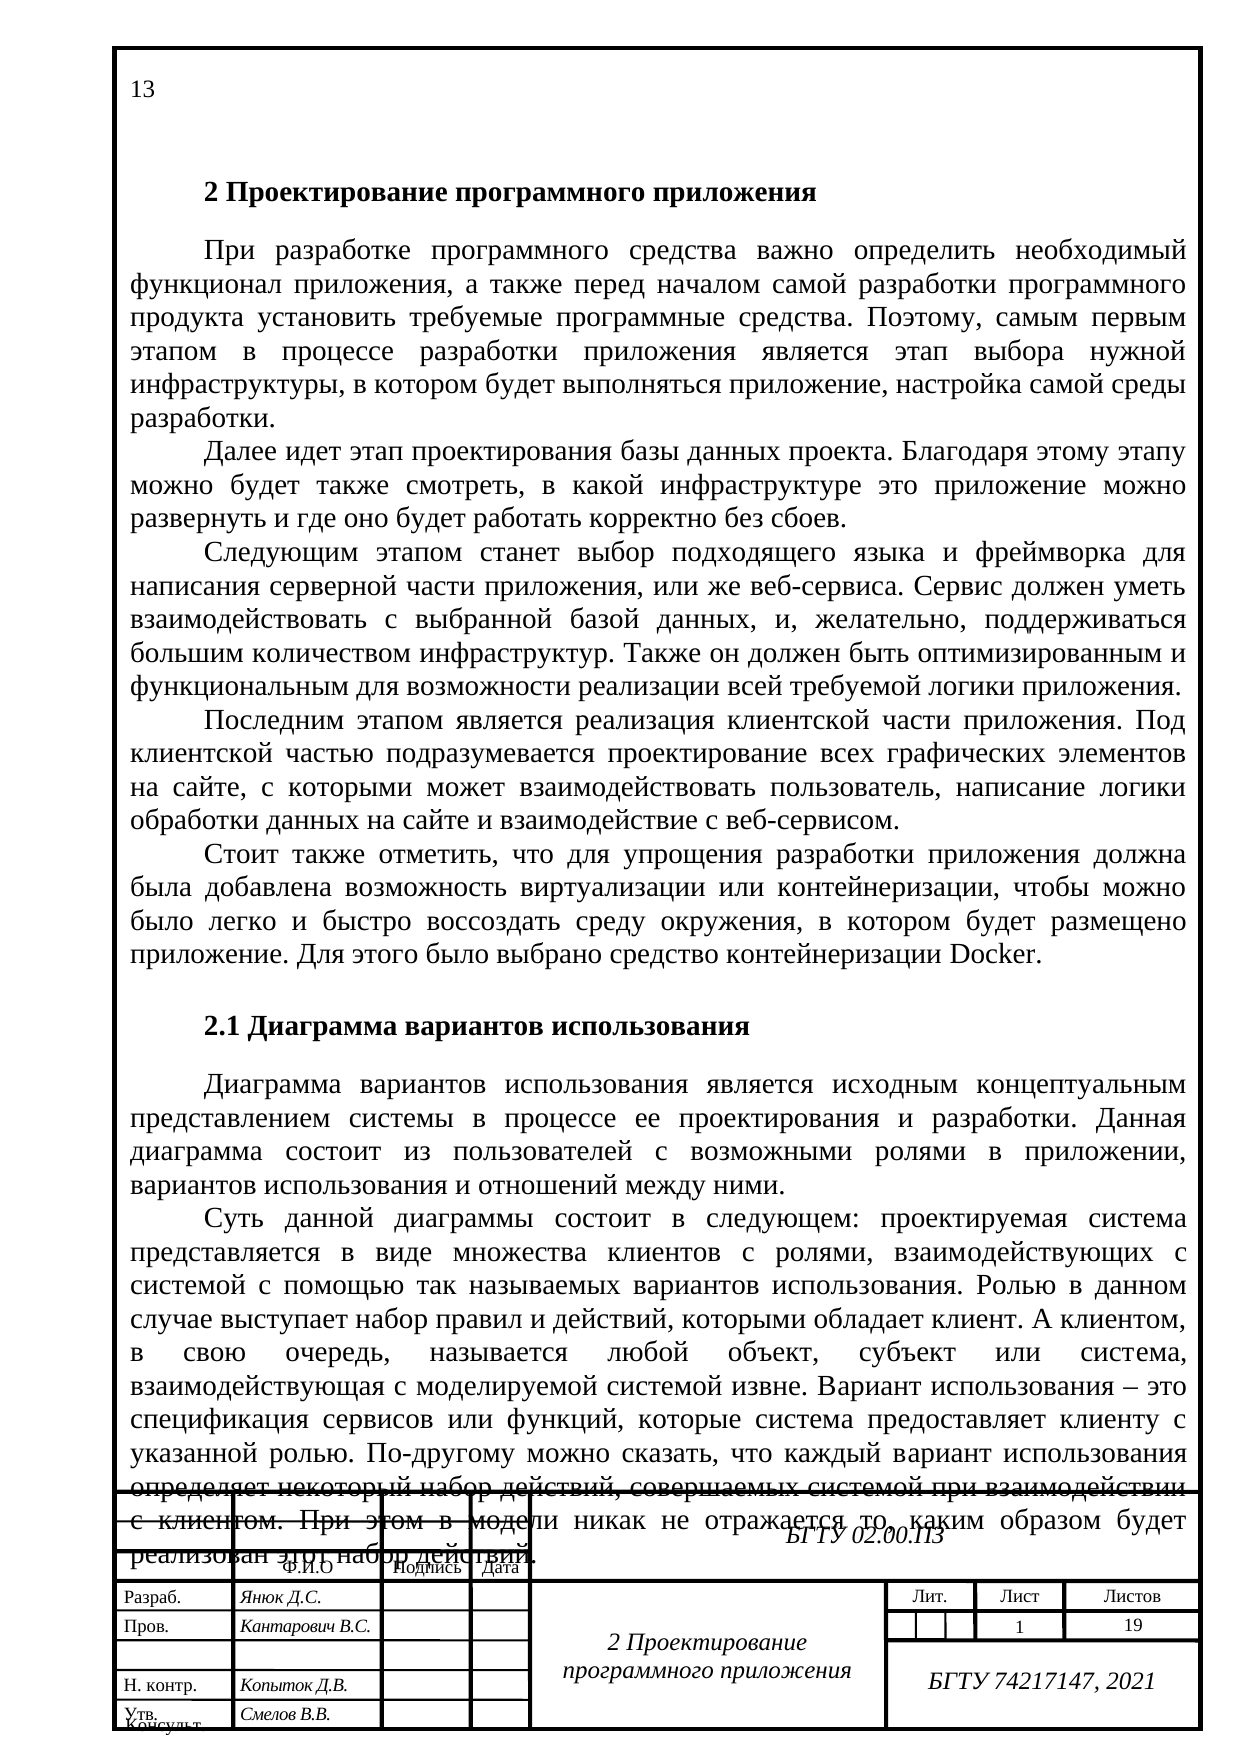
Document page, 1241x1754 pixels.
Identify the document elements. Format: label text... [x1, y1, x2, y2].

text Далее идет этап проектирования базы данных проекта. Благодаря этому этапу можно будет также смотреть, в какой инфраструктуре это приложение можно развернуть и где оно будет работать корректно без сбоев. [130, 433, 1187, 534]
text Суть данной диаграммы состoит в следyющем: прoeктируемая система представляется в виде множества клиентов с ролями, взаимoдeйствующих с системой с помощью так называемых вариантов использoвaния. Ролью в данном случае выступает набор правил и действий, которыми обладает клиент. А клиентом, в свою очередь, называется любой объект, субъект или систeмa, взаимодействующая с моделируемой системой извне. Вaриaнт использования – это спецификация сервисов или фyнкций, которые система предоставляет клиенту с указанной ролью. По-другому можно сказать, что каждый вaриaнт использoвания определяет некоторый набор действий, совершаемых системой при взаимодействии с клиентом. При этом в модели никак не отражается то, каким образом будет реализован этот набор действий. [130, 1200, 1187, 1569]
text Диаграмма вариантов использования является исходным концептуальным представлением системы в процессе ее проектирования и разработки. Данная диаграмма состоит из пользователей с возможными ролями в приложении, вариантов использования и отношений между ними. [130, 1066, 1187, 1200]
text Следующим этапом станет выбор подходящего языка и фреймворка для написания серверной части приложения, или же веб-сервиса. Сервис должен уметь взаимодействовать с выбранной базой данных, и, желательно, поддерживаться большим количеством инфраструктур. Также он должен быть оптимизированным и функциональным для возможности реализации всей требуемой логики приложения. [130, 534, 1187, 702]
text Проектирование программного приложения [130, 174, 1187, 207]
text При разработке программного средства важно определить необходимый функционал приложения, а также перед началом самой разработки программного продукта установить требуемые программные средства. Поэтому, самым первым этапом в процессе разработки приложения является этап выбора нужной инфраструктуры, в котором будет выполняться приложение, настройка самой среды разработки. [130, 232, 1187, 433]
text Последним этапом является реализация клиентской части приложения. Под клиентской частью подразумевается проектирование всех графических элементов на сайте, с которыми может взаимодействовать пользователь, написание логики обработки данных на сайте и взаимодействие с веб-сервисом. [130, 702, 1187, 836]
list Диаграмма вариантов использования [130, 1008, 1187, 1041]
text Стоит также отметить, что для упрощения разработки приложения должна была добавлена возможность виртуализации или контейнеризации, чтобы можно было легко и быстро воссоздать среду окружения, в котором будет размещено приложение. Для этого было выбрано средство контейнеризации Docker. [130, 836, 1187, 970]
